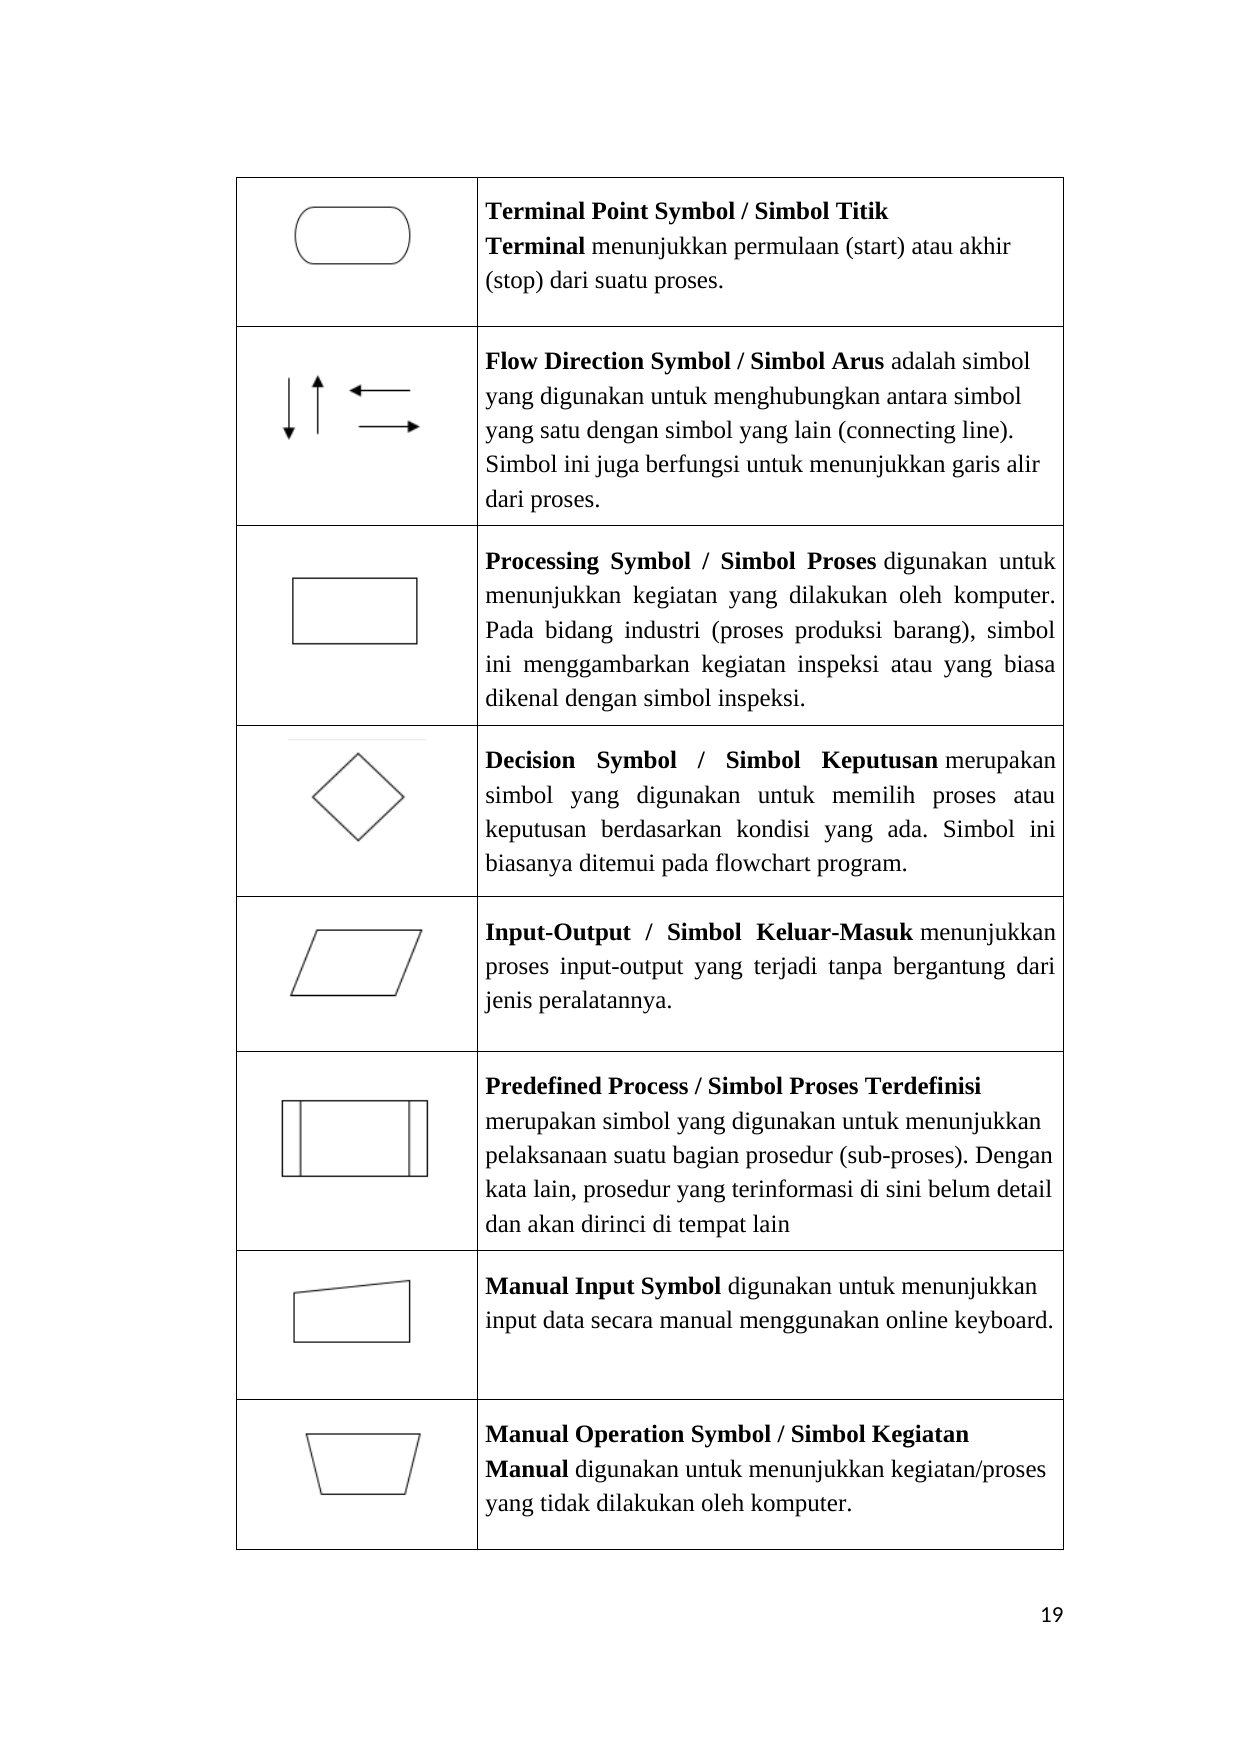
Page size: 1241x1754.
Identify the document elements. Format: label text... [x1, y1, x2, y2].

table_cell [237, 526, 477, 725]
table_cell Manual Input Symbol digunakan untuk menunjukkan input data secara manual menggunakan online keyboard. [478, 1251, 1063, 1399]
table_cell [237, 726, 477, 896]
table_cell Processing Symbol / Simbol Proses digunakan untuk menunjukkan kegiatan yang dilakukan oleh komputer. Pada bidang industri (proses produksi barang), simbol ini menggambarkan kegiatan inspeksi atau yang biasa dikenal dengan simbol inspeksi. [478, 526, 1063, 725]
picture [281, 1265, 433, 1363]
table_cell [237, 1400, 477, 1549]
picture [277, 911, 437, 1015]
table_cell Manual Operation Symbol / Simbol Kegiatan Manual digunakan untuk menunjukkan kegiatan/proses yang tidak dilakukan oleh komputer. [478, 1400, 1063, 1549]
table_cell [237, 1251, 477, 1399]
table_cell Decision Symbol / Simbol Keputusan merupakan simbol yang digunakan untuk memilih proses atau keputusan berdasarkan kondisi yang ada. Simbol ini biasanya ditemui pada flowchart program. [478, 726, 1063, 896]
picture [287, 739, 427, 861]
table_cell [237, 1052, 477, 1250]
picture [283, 1413, 431, 1513]
table_cell Predefined Process / Simbol Proses Terdefinisi merupakan simbol yang digunakan untuk menunjukkan pelaksanaan suatu bagian prosedur (sub-proses). Dengan kata lain, prosedur yang terinformasi di sini belum detail dan akan dirinci di tempat lain [478, 1052, 1063, 1250]
picture [272, 365, 442, 465]
table_cell Flow Direction Symbol / Simbol Arus adalah simbol yang digunakan untuk menghubungkan antara simbol yang satu dengan simbol yang lain (connecting line). Simbol ini juga berfungsi untuk menunjukkan garis alir dari proses. [478, 327, 1063, 525]
table_cell [237, 897, 477, 1051]
picture [271, 559, 443, 670]
table_cell Input-Output / Simbol Keluar-Masuk menunjukkan proses input-output yang terjadi tanpa bergantung dari jenis peralatannya. [478, 897, 1063, 1051]
picture [278, 190, 436, 290]
picture [270, 1087, 444, 1193]
table_cell [237, 327, 477, 525]
table_header [237, 178, 477, 326]
table_header Terminal Point Symbol / Simbol Titik Terminal menunjukkan permulaan (start) atau akhir (stop) dari suatu proses. [478, 178, 1063, 326]
